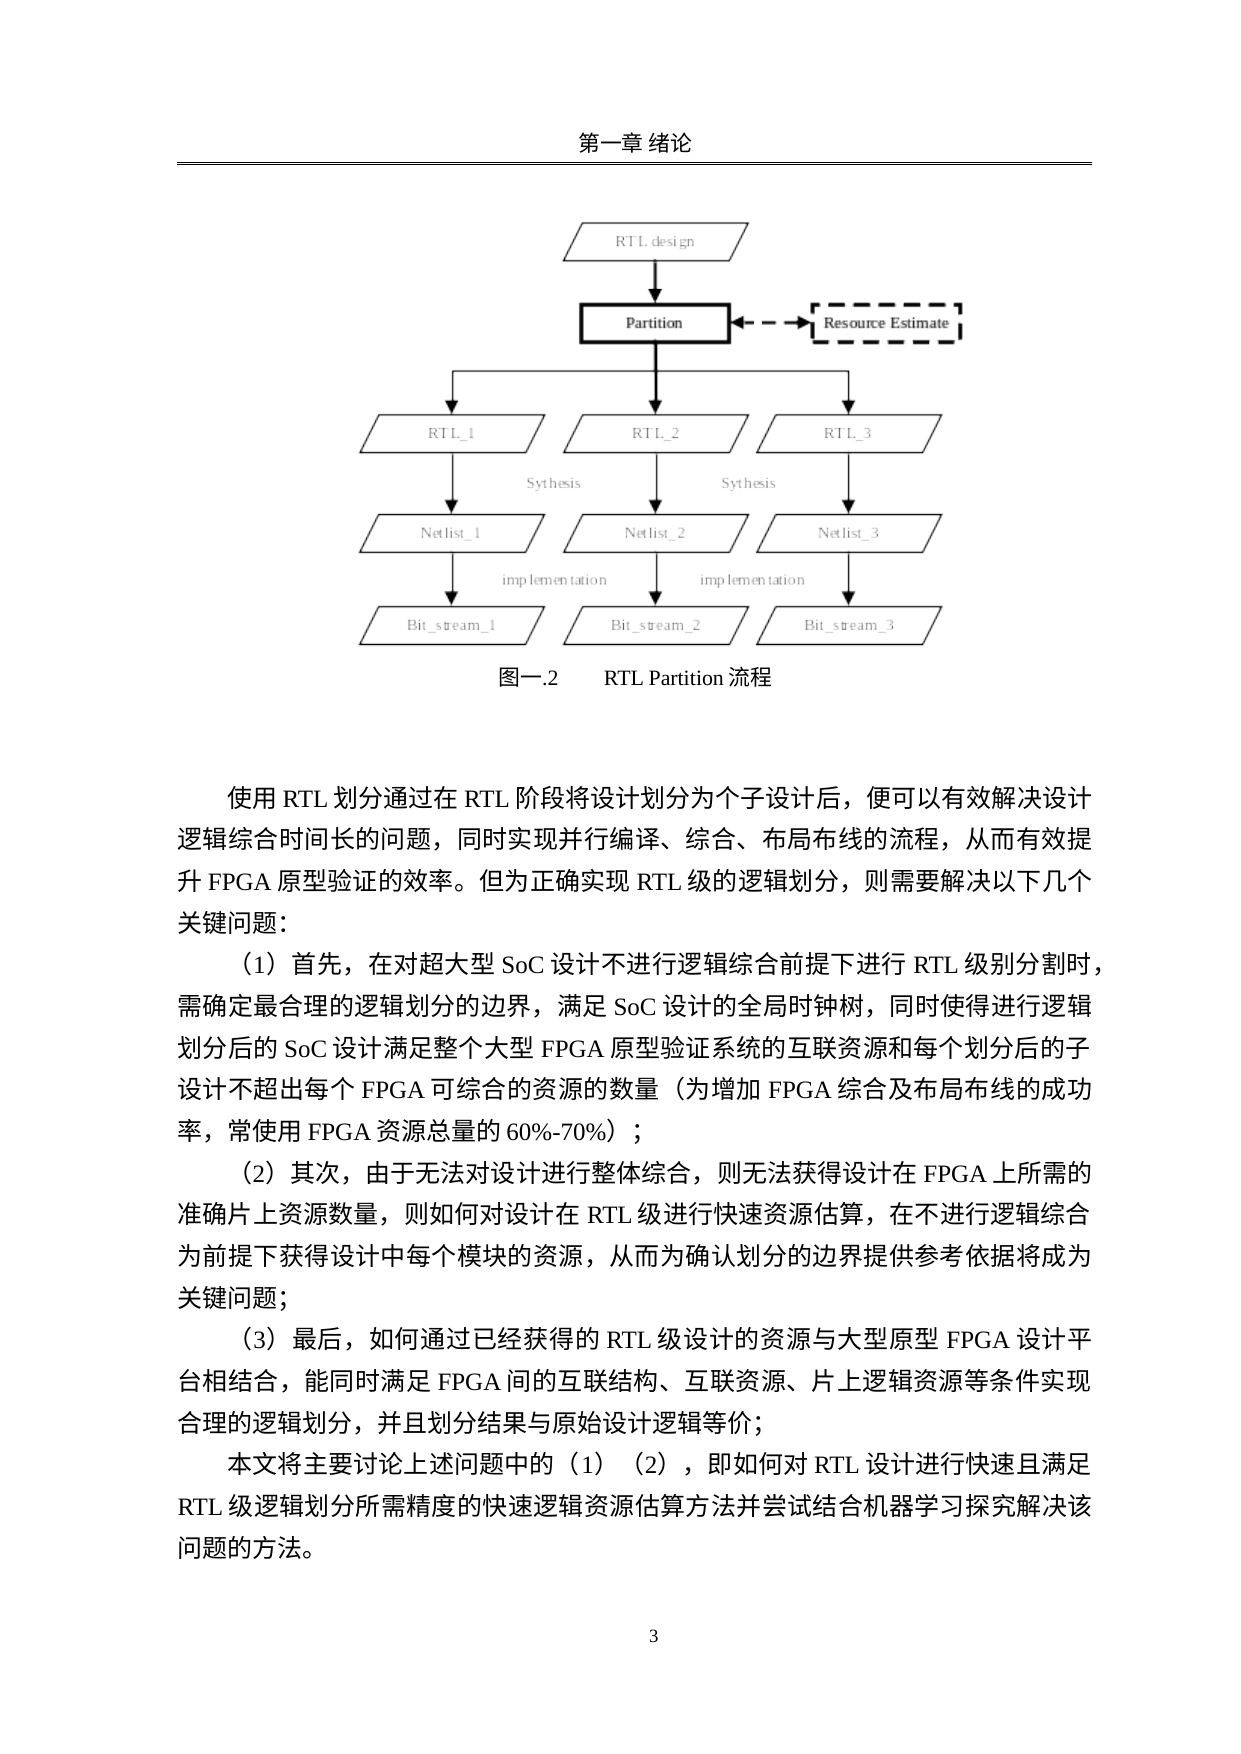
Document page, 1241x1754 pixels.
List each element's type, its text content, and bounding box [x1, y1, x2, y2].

text 使用RTL划分通过在RTL阶段将设计划分为个子设计后，便可以有效解决设计逻辑综合时间长的问题，同时实现并行编译、综合、布局布线的流程，从而有效提升FPGA原型验证的效率。但为正确实现RTL级的逻辑划分，则需要解决以下几个关键问题： [177, 774, 1092, 940]
text （3）最后，如何通过已经获得的RTL级设计的资源与大型原型FPGA设计平台相结合，能同时满足FPGA间的互联结构、互联资源、片上逻辑资源等条件实现合理的逻辑划分，并且划分结果与原始设计逻辑等价； [177, 1315, 1092, 1440]
text 本文将主要讨论上述问题中的（1）（2），即如何对RTL设计进行快速且满足RTL级逻辑划分所需精度的快速逻辑资源估算方法并尝试结合机器学习探究解决该问题的方法。 [177, 1440, 1092, 1565]
text RTL Partition流程 [177, 659, 1092, 691]
text （1）首先，在对超大型SoC设计不进行逻辑综合前提下进行RTL级别分割时，需确定最合理的逻辑划分的边界，满足SoC设计的全局时钟树，同时使得进行逻辑划分后的SoC设计满足整个大型FPGA原型验证系统的互联资源和每个划分后的子设计不超出每个FPGA可综合的资源的数量（为增加FPGA综合及布局布线的成功率，常使用FPGA资源总量的60%-70%）； [177, 940, 1092, 1149]
text （2）其次，由于无法对设计进行整体综合，则无法获得设计在FPGA上所需的准确片上资源数量，则如何对设计在RTL级进行快速资源估算，在不进行逻辑综合为前提下获得设计中每个模块的资源，从而为确认划分的边界提供参考依据将成为关键问题； [177, 1149, 1092, 1315]
